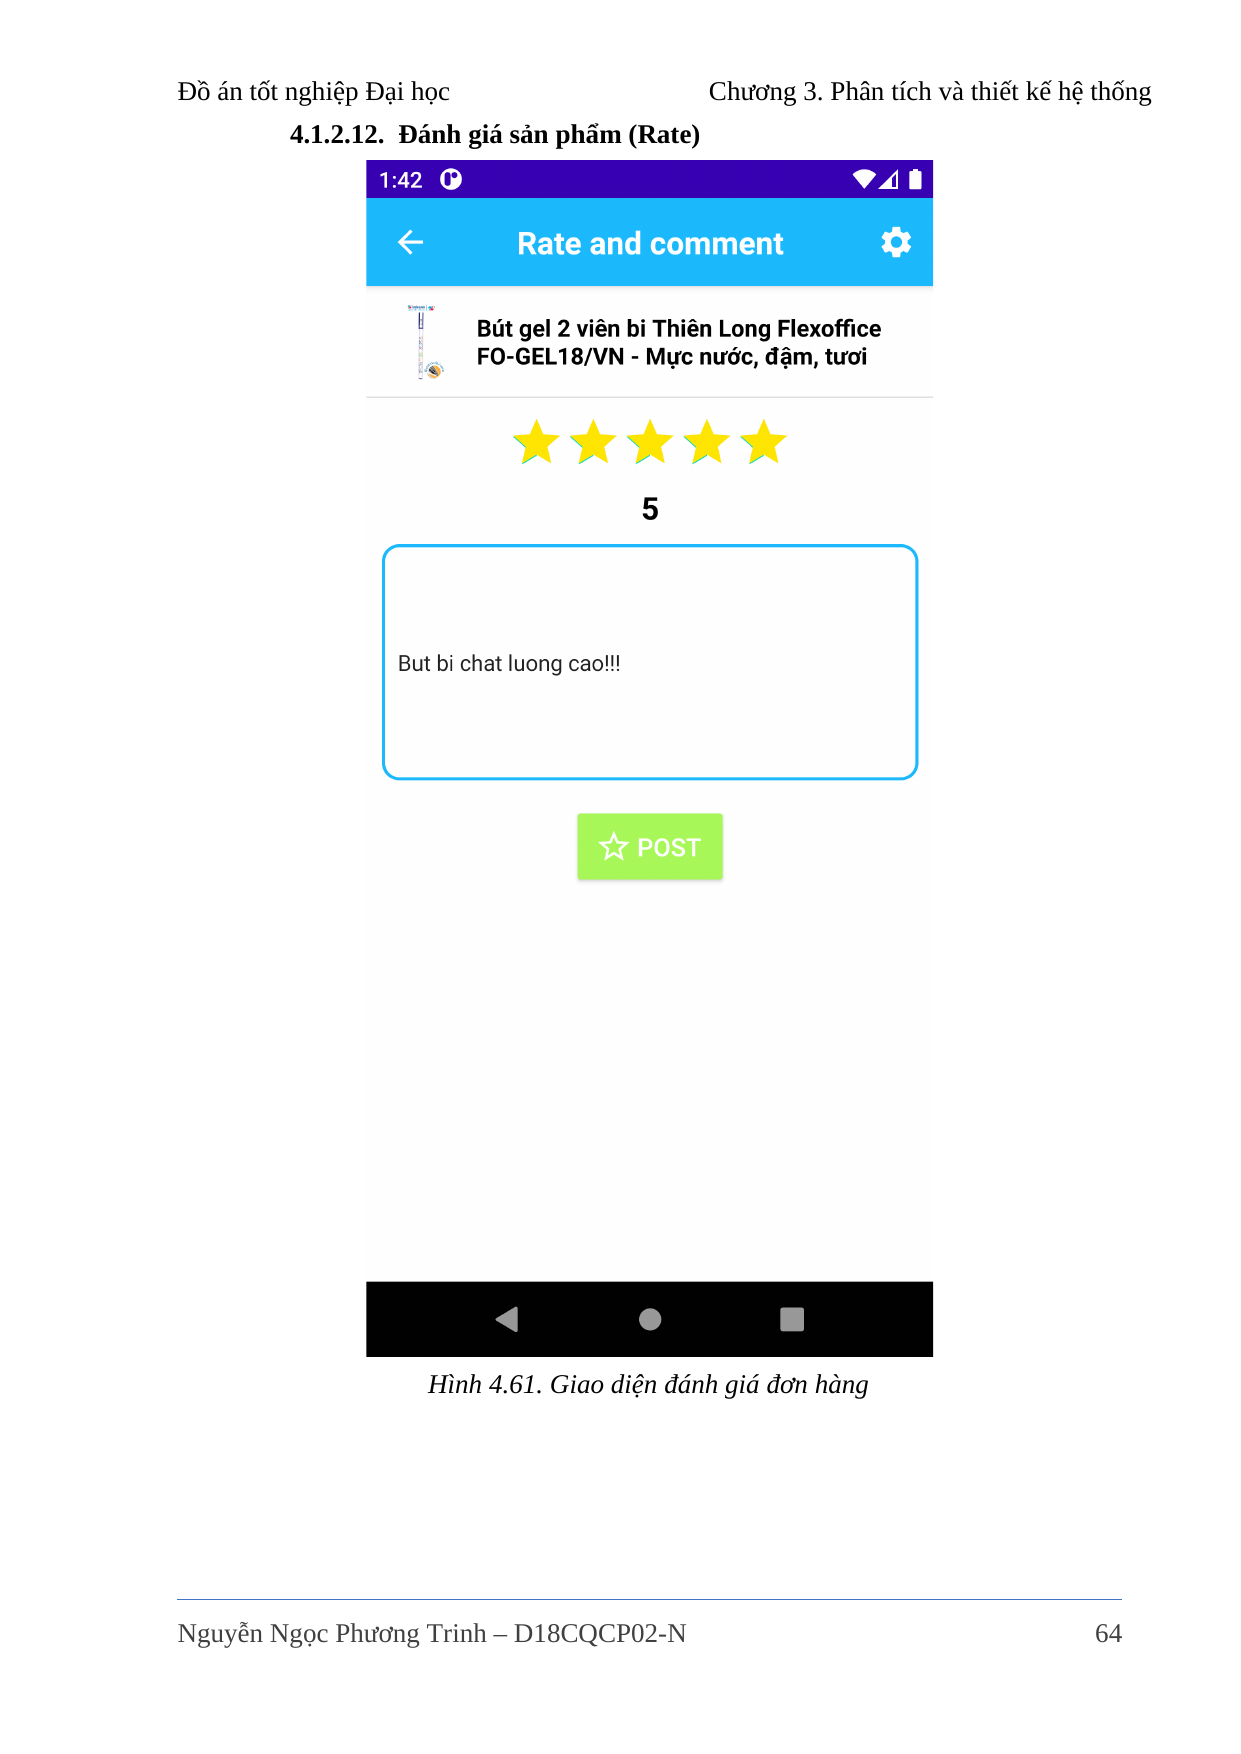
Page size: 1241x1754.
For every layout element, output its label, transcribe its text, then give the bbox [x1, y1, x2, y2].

subtitle Đánh giá sản phẩm (Rate) [290, 118, 1122, 149]
picture [366, 160, 934, 1357]
